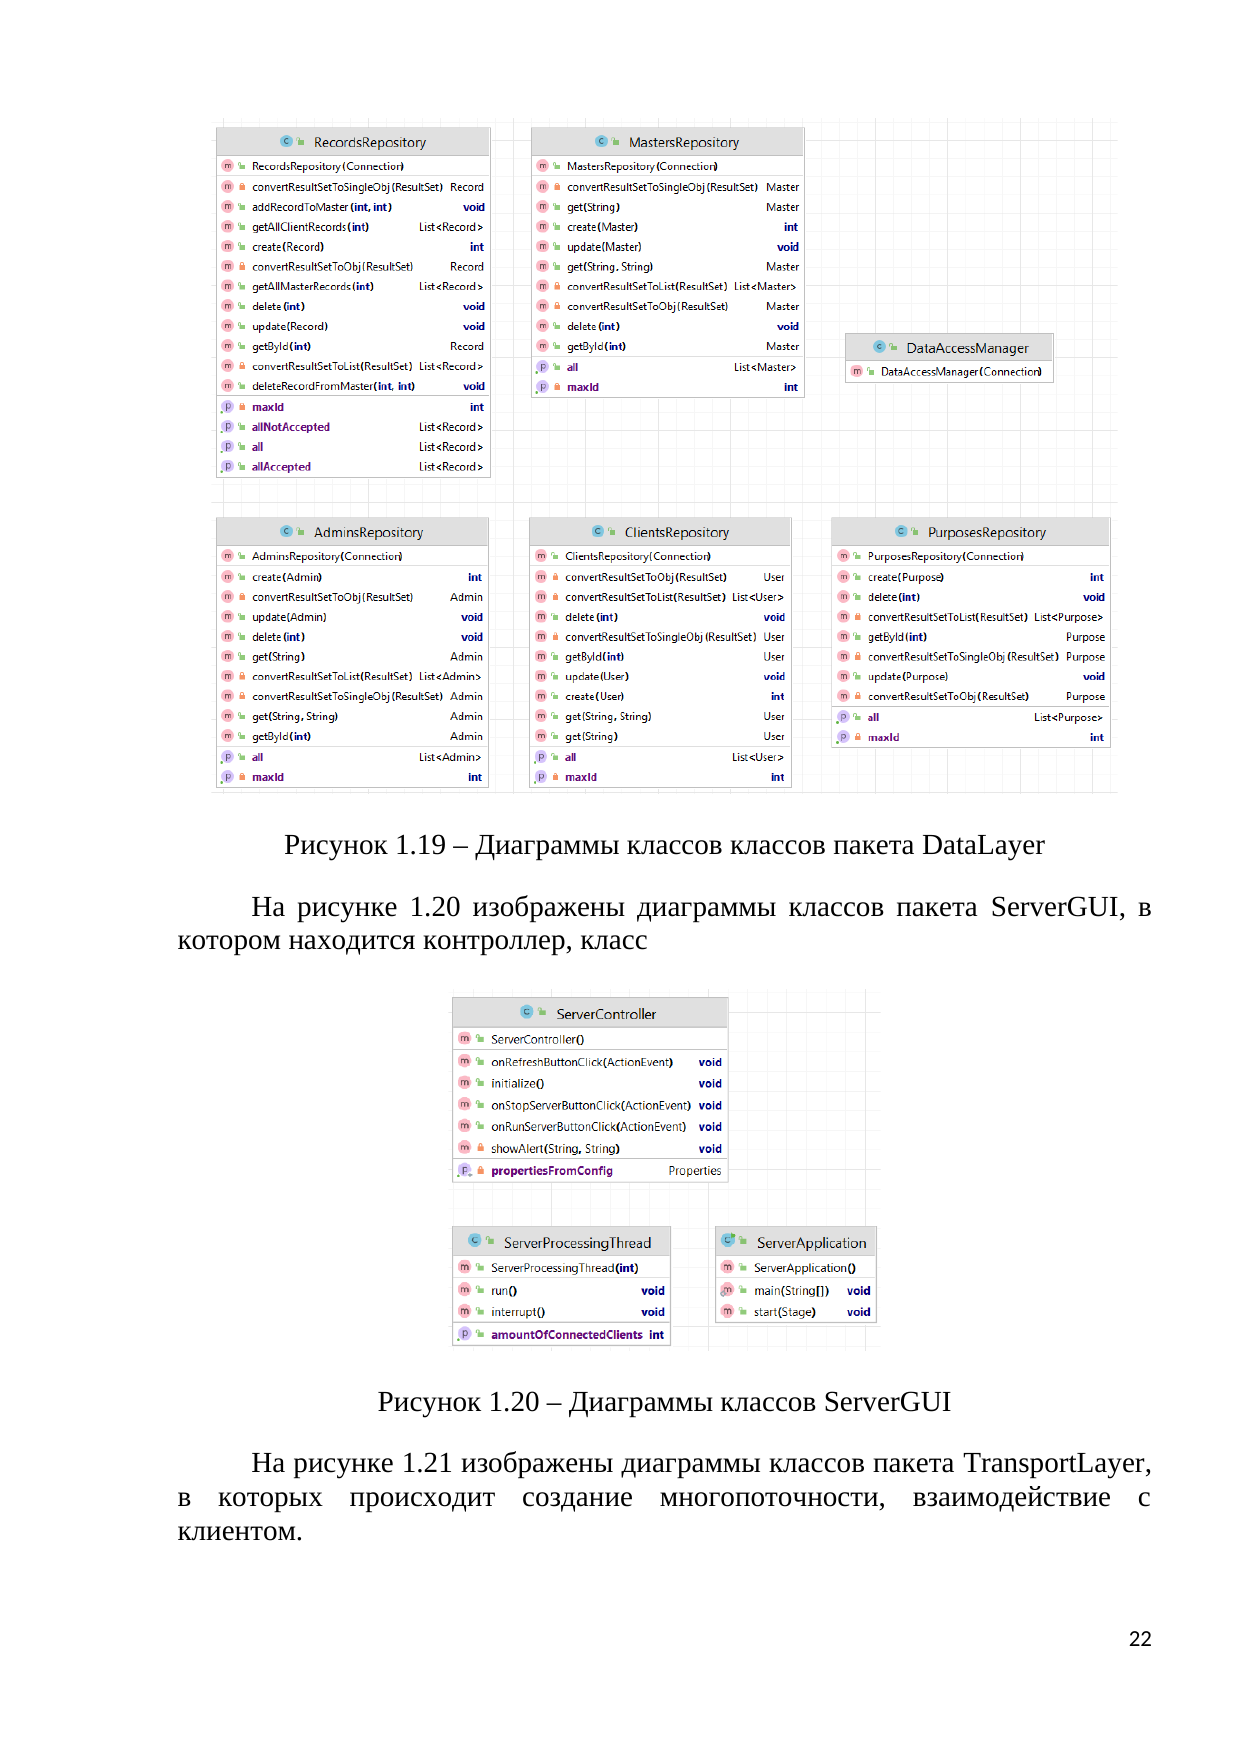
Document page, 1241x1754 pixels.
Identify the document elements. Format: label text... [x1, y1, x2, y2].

picture [211, 118, 1118, 794]
text Рисунок 1.19 – Диаграммы классов классов пакета DataLayer [177, 827, 1152, 861]
text Рисунок 1.20 – Диаграммы классов ServerGUI [177, 1384, 1152, 1418]
text На рисунке 1.20 изображены диаграммы классов пакета ServerGUI, в котором находится контроллер, класс [177, 889, 1152, 956]
picture [448, 989, 881, 1351]
text На рисунке 1.21 изображены диаграммы классов пакета TransportLayer, в которых происходит создание многопоточности, взаимодействие с клиентом. [177, 1446, 1152, 1546]
